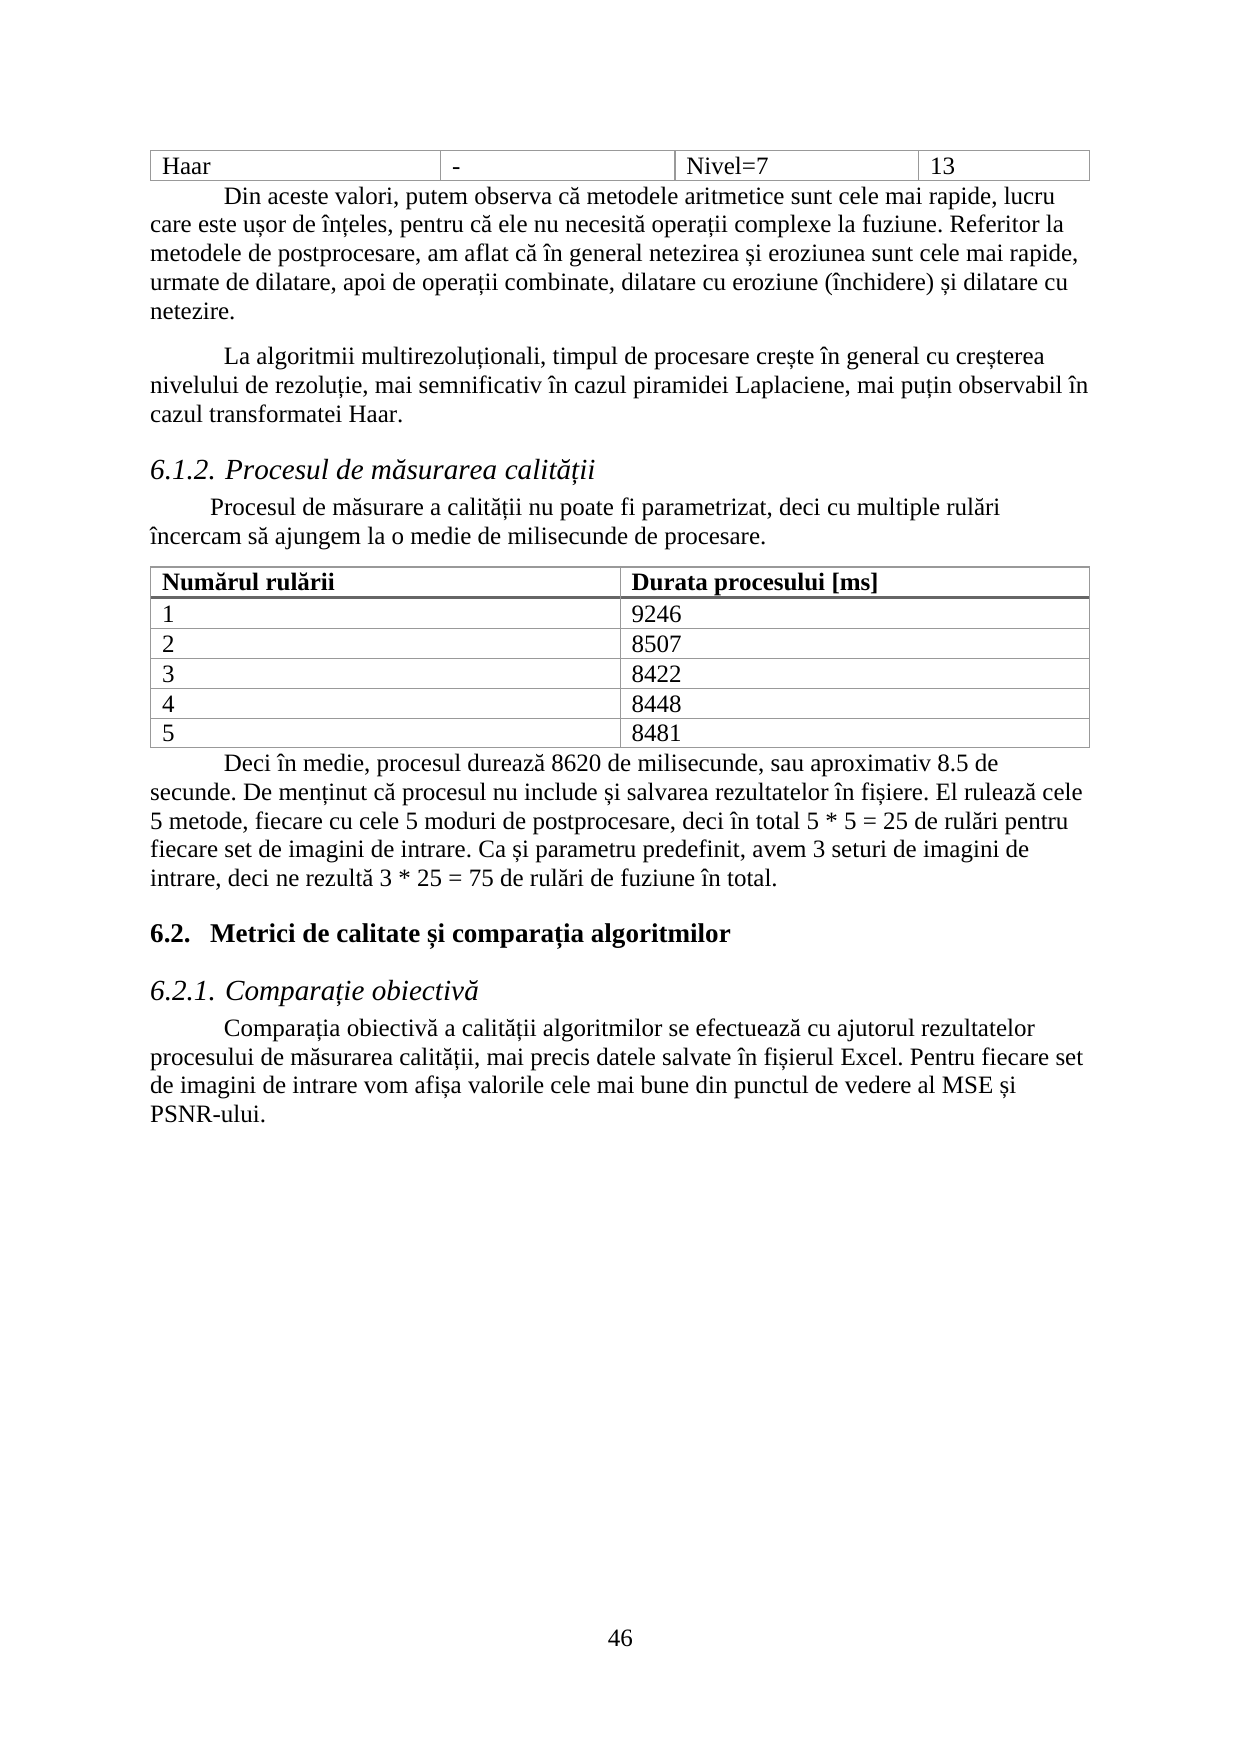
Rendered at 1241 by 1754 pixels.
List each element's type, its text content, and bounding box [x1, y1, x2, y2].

subtitle Metrici de calitate și comparația algoritmilor [150, 917, 1090, 948]
table_cell - [441, 151, 674, 180]
table_cell Haar [151, 151, 440, 180]
table_cell 8448 [621, 689, 1089, 717]
table_cell 13 [919, 151, 1089, 180]
subtitle Procesul de măsurarea calității [150, 452, 1090, 486]
table_cell 4 [151, 689, 620, 717]
table_header Durata procesului [ms] [621, 568, 1089, 596]
table_cell 8507 [621, 629, 1089, 658]
text Comparația obiectivă a calității algoritmilor se efectuează cu ajutorul rezultatelor procesului de măsurarea calității, mai precis datele salvate în fișierul Excel. Pentru fiecare set de imagini de intrare vom afișa valorile cele mai bune din punctul de vedere al MSE și PSNR-ului. [150, 1013, 1090, 1128]
table_cell 8422 [621, 659, 1089, 688]
table_cell 5 [151, 719, 620, 747]
text Din aceste valori, putem observa că metodele aritmetice sunt cele mai rapide, lucru care este ușor de înțeles, pentru că ele nu necesită operații complexe la fuziune. Referitor la metodele de postprocesare, am aflat că în general netezirea și eroziunea sunt cele mai rapide, urmate de dilatare, apoi de operații combinate, dilatare cu eroziune (închidere) și dilatare cu netezire. [150, 181, 1090, 324]
text Deci în medie, procesul durează 8620 de milisecunde, sau aproximativ 8.5 de secunde. De menținut că procesul nu include și salvarea rezultatelor în fișiere. El rulează cele 5 metode, fiecare cu cele 5 moduri de postprocesare, deci în total 5 * 5 = 25 de rulări pentru fiecare set de imagini de intrare. Ca și parametru predefinit, avem 3 seturi de imagini de intrare, deci ne rezultă 3 * 25 = 75 de rulări de fuziune în total. [150, 748, 1090, 892]
table_cell 2 [151, 629, 620, 658]
table_cell 1 [151, 599, 620, 628]
text La algoritmii multirezoluționali, timpul de procesare crește în general cu creșterea nivelului de rezoluție, mai semnificativ în cazul piramidei Laplaciene, mai puțin observabil în cazul transformatei Haar. [150, 341, 1090, 427]
table_cell 9246 [621, 599, 1089, 628]
subtitle Comparație obiectivă [150, 973, 1090, 1007]
table_header Numărul rulării [151, 568, 620, 596]
text Procesul de măsurare a calității nu poate fi parametrizat, deci cu multiple rulări încercam să ajungem la o medie de milisecunde de procesare. [150, 492, 1090, 550]
table_cell 3 [151, 659, 620, 688]
table_cell Nivel=7 [676, 151, 918, 180]
table_cell 8481 [621, 719, 1089, 747]
